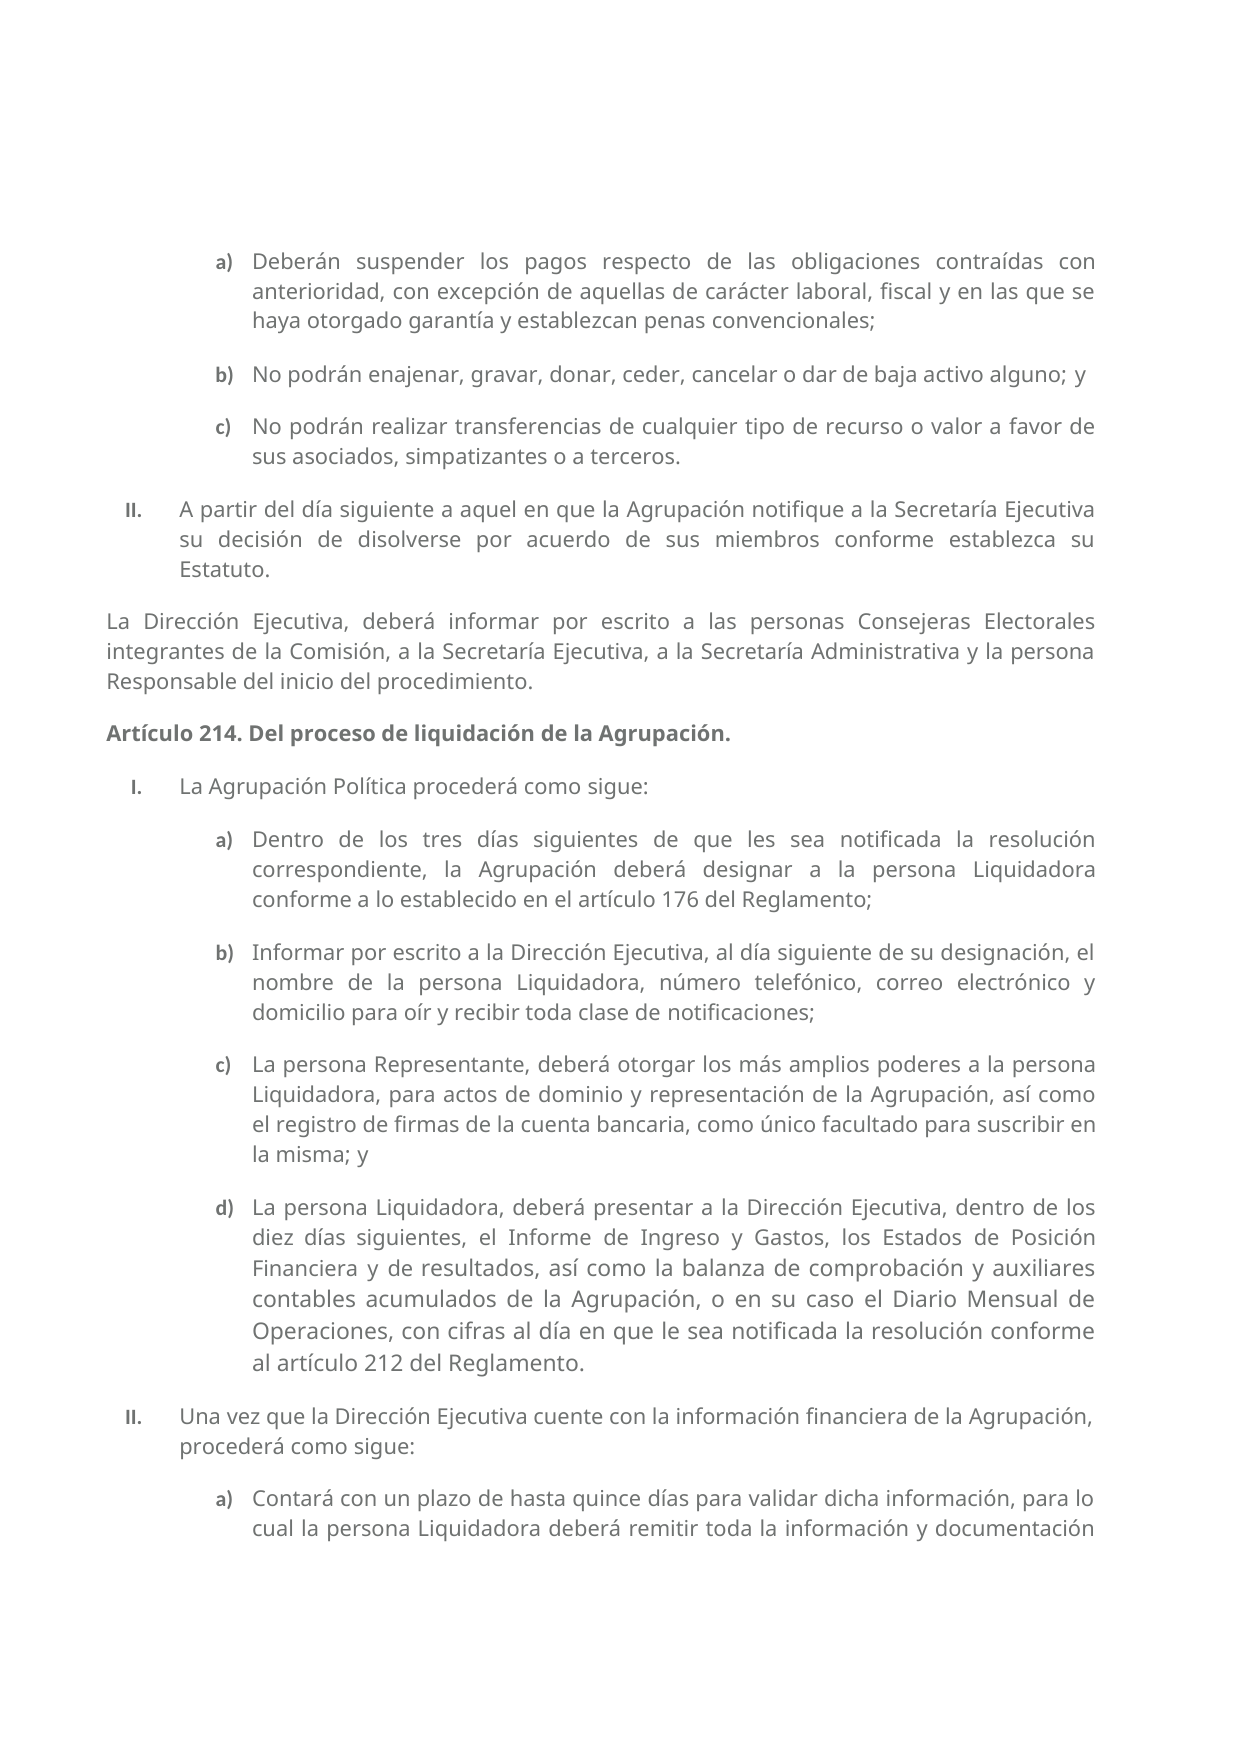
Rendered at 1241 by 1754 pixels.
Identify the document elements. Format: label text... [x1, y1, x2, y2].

list Informar por escrito a la Dirección Ejecutiva, al día siguiente de su designación, el nombre de la persona Liquidadora, número telefónico, correo electrónico y domicilio para oír y recibir toda clase de notificaciones; [215, 937, 1096, 1027]
list Una vez que la Dirección Ejecutiva cuente con la información financiera de la Agrupación, procederá como sigue: [125, 1401, 1096, 1461]
list La persona Representante, deberá otorgar los más amplios poderes a la persona Liquidadora, para actos de dominio y representación de la Agrupación, así como el registro de firmas de la cuenta bancaria, como único facultado para suscribir en la misma; y [215, 1049, 1097, 1169]
list Deberán suspender los pagos respecto de las obligaciones contraídas con anterioridad, con excepción de aquellas de carácter laboral, fiscal y en las que se haya otorgado garantía y establezcan penas convencionales; [215, 246, 1097, 335]
subtitle Artículo 214. Del proceso de liquidación de la Agrupación. [106, 718, 1240, 748]
list Dentro de los tres días siguientes de que les sea notificada la resolución correspondiente, la Agrupación deberá designar a la persona Liquidadora conforme a lo establecido en el artículo 176 del Reglamento; [215, 824, 1097, 914]
list La Agrupación Política procederá como sigue: [131, 771, 1240, 801]
text La Dirección Ejecutiva, deberá informar por escrito a las personas Consejeras Electorales integrantes de la Comisión, a la Secretaría Ejecutiva, a la Secretaría Administrativa y la persona Responsable del inicio del procedimiento. [106, 606, 1097, 696]
list La persona Liquidadora, deberá presentar a la Dirección Ejecutiva, dentro de los diez días siguientes, el Informe de Ingreso y Gastos, los Estados de Posición Financiera y de resultados, así como la balanza de comprobación y auxiliares contables acumulados de la Agrupación, o en su caso el Diario Mensual de Operaciones, con cifras al día en que le sea notificada la resolución conforme al artículo 212 del Reglamento. [215, 1192, 1096, 1378]
list No podrán realizar transferencias de cualquier tipo de recurso o valor a favor de sus asociados, simpatizantes o a terceros. [215, 411, 1096, 471]
list A partir del día siguiente a aquel en que la Agrupación notifique a la Secretaría Ejecutiva su decisión de disolverse por acuerdo de sus miembros conforme establezca su Estatuto. [125, 494, 1096, 583]
list No podrán enajenar, gravar, donar, ceder, cancelar o dar de baja activo alguno; y [215, 358, 1240, 388]
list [215, 1483, 1096, 1543]
